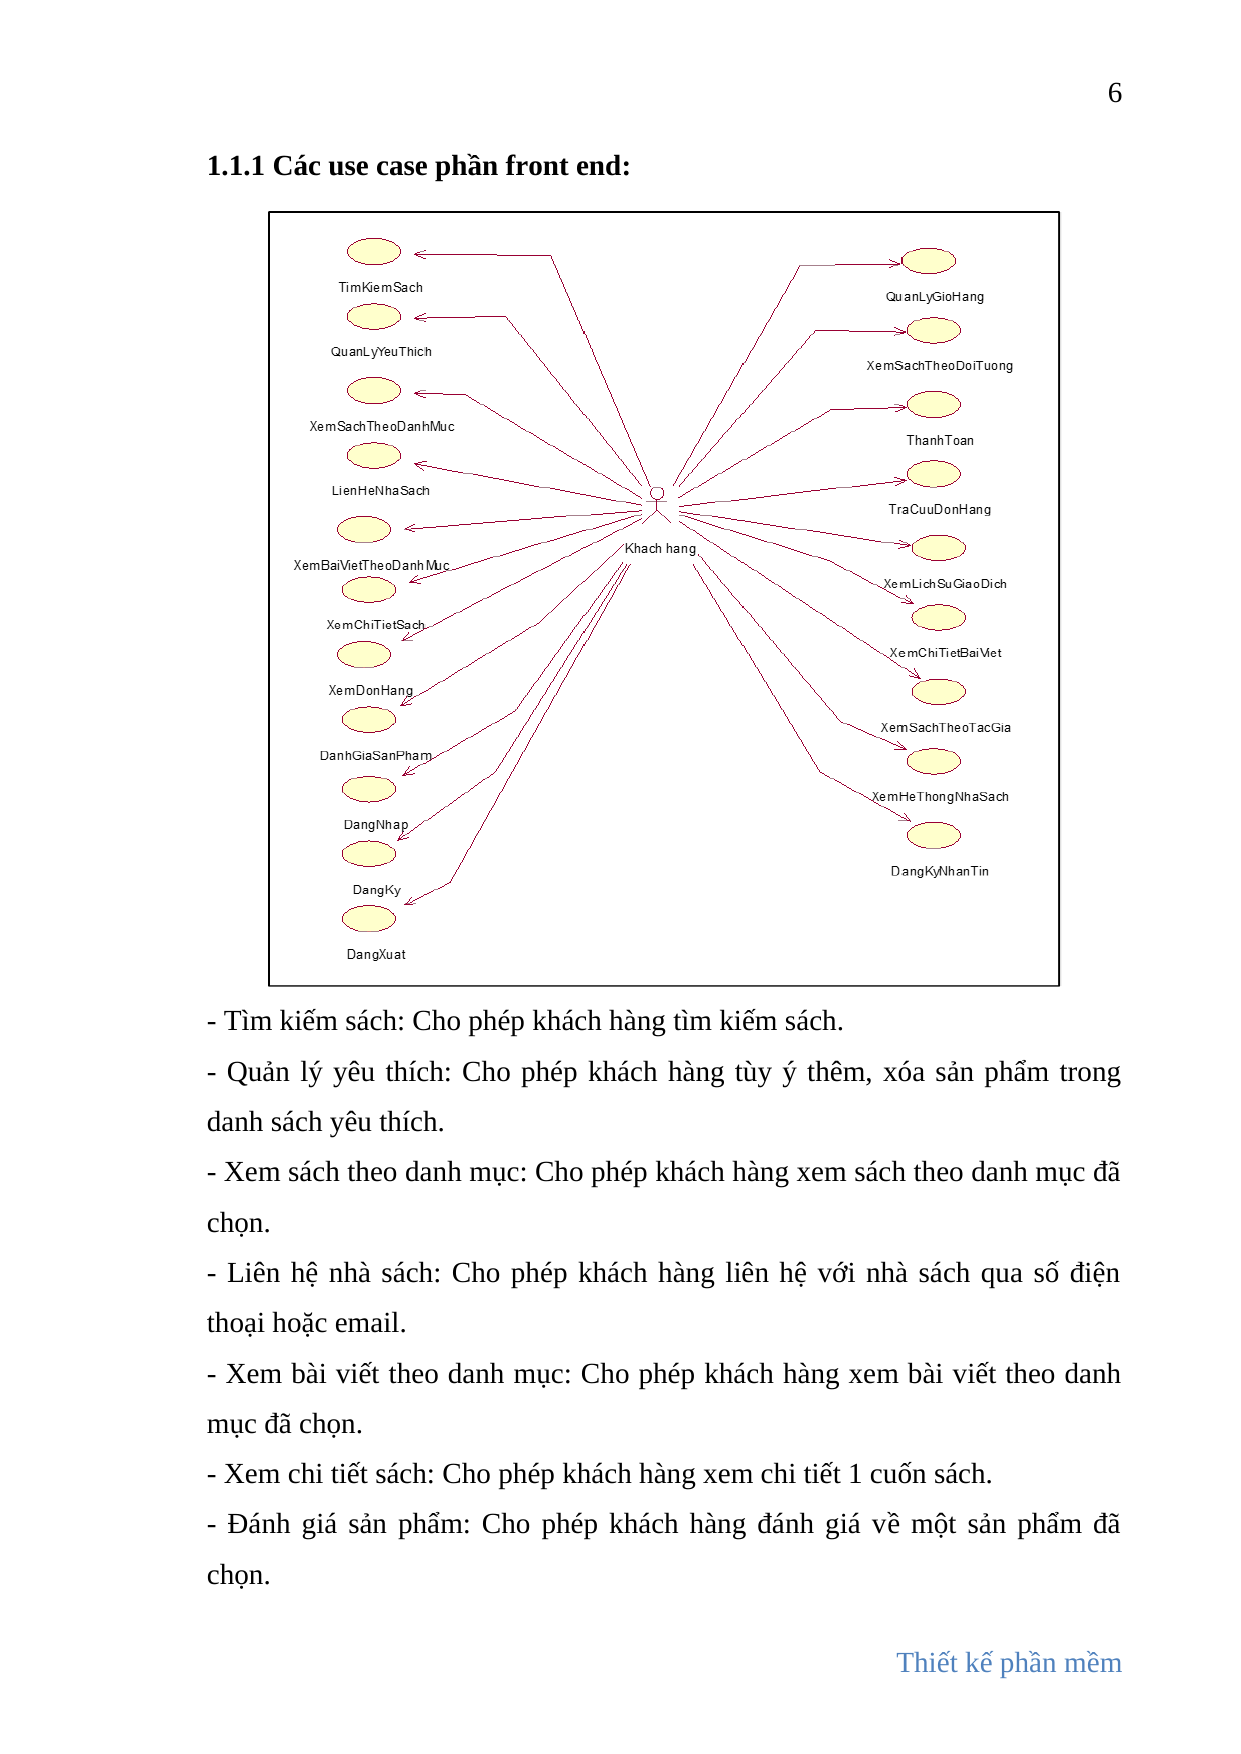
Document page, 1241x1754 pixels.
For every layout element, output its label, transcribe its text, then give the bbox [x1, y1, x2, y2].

subtitle 1.1.1 Các use case phần front end: [207, 148, 1122, 181]
text - Xem bài viết theo danh mục: Cho phép khách hàng xem bài viết theo danh mục đã chọn. [207, 1356, 1122, 1439]
text - Quản lý yêu thích: Cho phép khách hàng tùy ý thêm, xóa sản phẩm trong danh sách yêu thích. [207, 1054, 1122, 1138]
text - Xem sách theo danh mục: Cho phép khách hàng xem sách theo danh mục đã chọn. [207, 1154, 1122, 1238]
picture [267, 210, 1062, 987]
text - Đánh giá sản phẩm: Cho phép khách hàng đánh giá về một sản phẩm đã chọn. [207, 1507, 1122, 1591]
text - Xem chi tiết sách: Cho phép khách hàng xem chi tiết 1 cuốn sách. [207, 1456, 1122, 1490]
text - Tìm kiếm sách: Cho phép khách hàng tìm kiếm sách. [207, 1003, 1122, 1037]
text - Liên hệ nhà sách: Cho phép khách hàng liên hệ với nhà sách qua số điện thoại hoặc email. [207, 1255, 1122, 1339]
